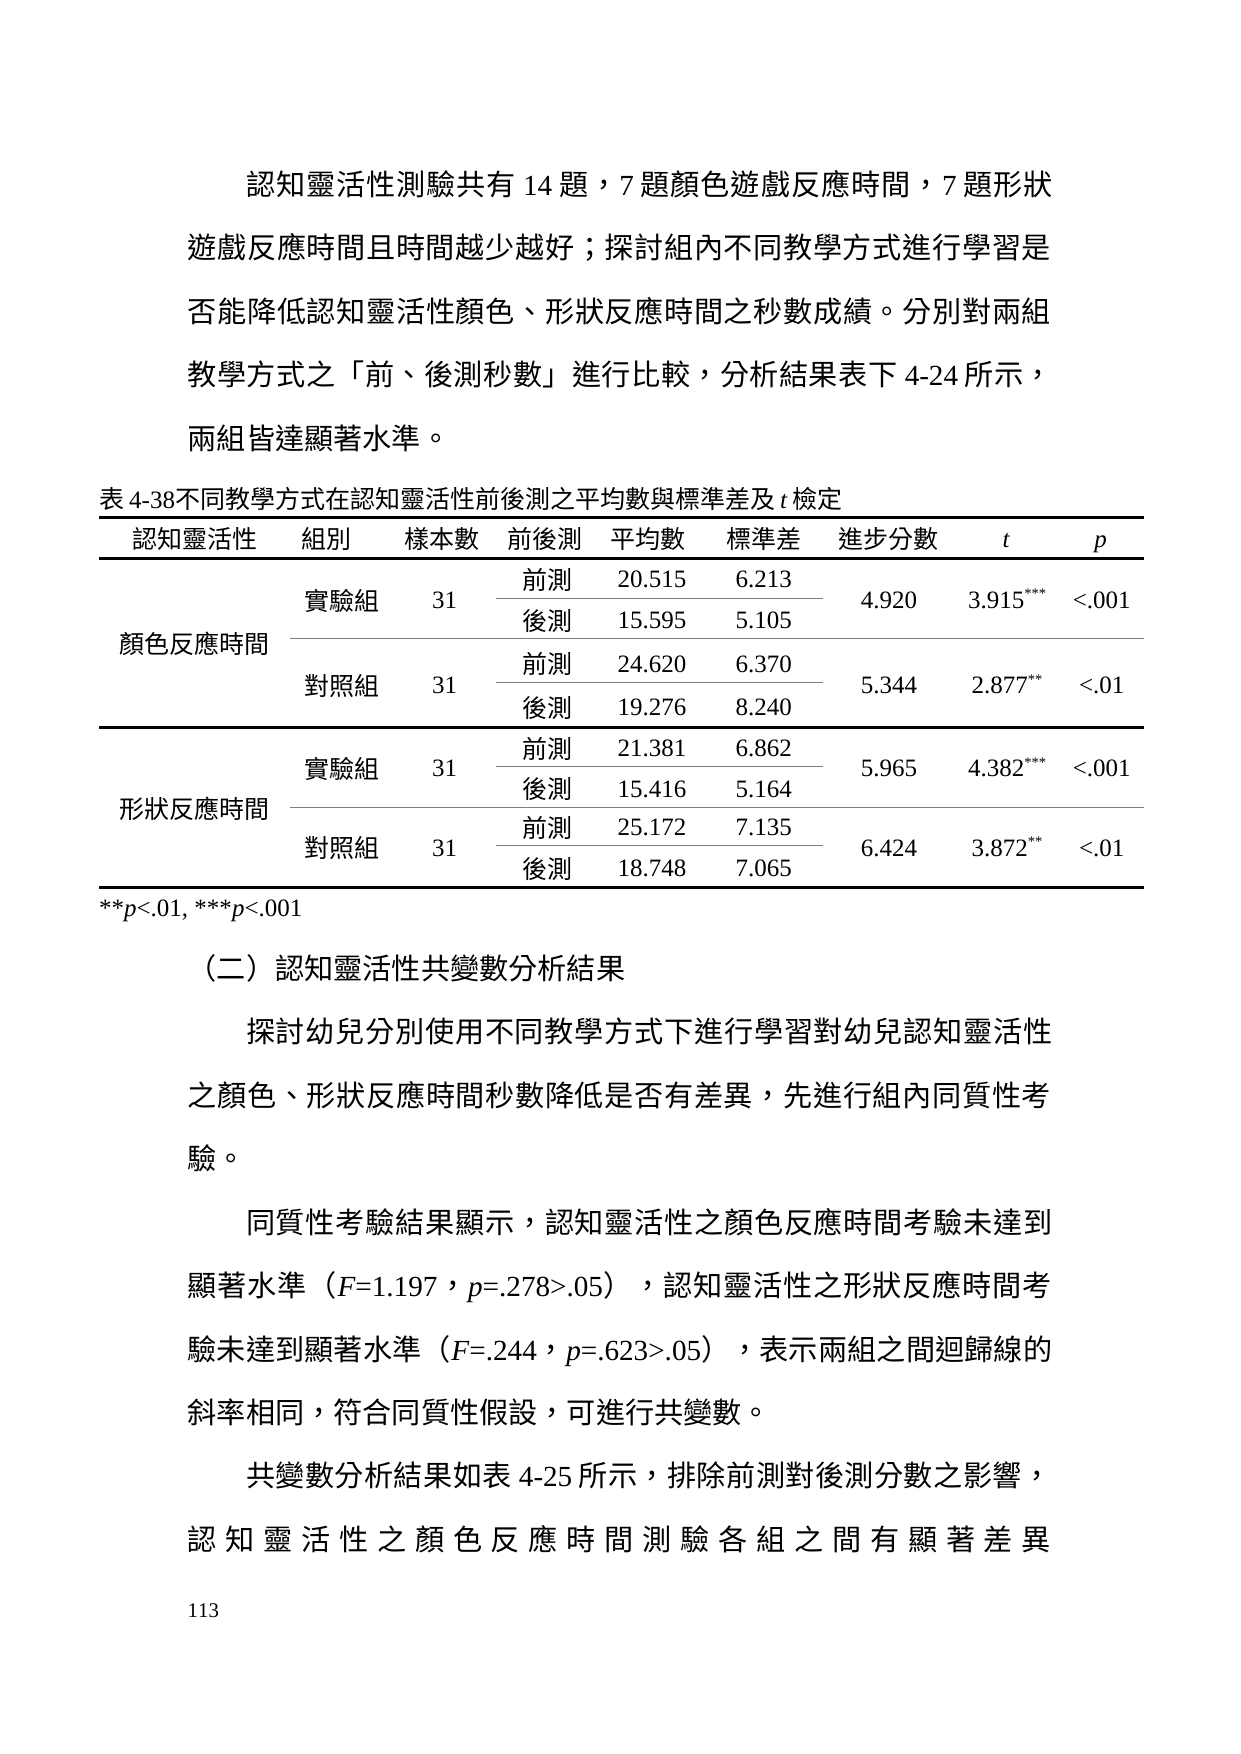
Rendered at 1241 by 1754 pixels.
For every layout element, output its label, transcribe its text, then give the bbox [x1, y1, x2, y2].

table_cell 5.105 [704, 599, 822, 638]
table_header 進步分數 [823, 519, 955, 557]
table_cell 31 [393, 639, 496, 726]
table_cell 對照組 [290, 808, 393, 886]
table_cell 對照組 [290, 639, 393, 726]
table_cell 20.515 [599, 560, 704, 597]
table_cell 形狀反應時間 [99, 729, 290, 886]
table_cell 後測 [496, 599, 599, 638]
table_cell 前測 [496, 729, 599, 766]
table_header 前後測 [496, 519, 599, 557]
table_cell 3.915*** [955, 560, 1059, 638]
table_cell 實驗組 [290, 729, 393, 807]
table_cell 前測 [496, 808, 599, 845]
table_cell 6.213 [704, 560, 822, 597]
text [187, 1453, 1053, 1559]
table_header 標準差 [704, 519, 822, 557]
table_header 樣本數 [393, 519, 496, 557]
table_cell 6.424 [823, 808, 955, 886]
table_cell <.01 [1059, 808, 1144, 886]
table_cell <.001 [1059, 560, 1144, 638]
table_cell 後測 [496, 683, 599, 726]
table_cell 15.595 [599, 599, 704, 638]
table_cell 5.965 [823, 729, 955, 807]
table_cell <.01 [1059, 639, 1144, 726]
table_cell 18.748 [599, 846, 704, 886]
table_cell 31 [393, 808, 496, 886]
text （二）認知靈活性共變數分析結果 [187, 945, 1053, 988]
table_cell 31 [393, 560, 496, 638]
table_cell 15.416 [599, 767, 704, 807]
table_cell 前測 [496, 639, 599, 682]
table_cell 4.920 [823, 560, 955, 638]
table_cell 後測 [496, 767, 599, 807]
text 認知靈活性測驗共有14題，7題顏色遊戲反應時間，7題形狀遊戲反應時間且時間越少越好；探討組內不同教學方式進行學習是否能降低認知靈活性顏色、形狀反應時間之秒數成績。分別對兩組教學方式之「前、後測秒數」進行比較，分析結果表下4-24所示，兩組皆達顯著水準。 [187, 162, 1053, 458]
table_cell 實驗組 [290, 560, 393, 638]
table_header 平均數 [599, 519, 704, 557]
table_cell 前測 [496, 560, 599, 597]
table_cell 24.620 [599, 639, 704, 682]
table_cell 31 [393, 729, 496, 807]
table_cell 21.381 [599, 729, 704, 766]
table_header 認知靈活性 [99, 519, 290, 557]
table_cell 25.172 [599, 808, 704, 845]
table_header p [1059, 519, 1144, 557]
table_cell 3.872** [955, 808, 1059, 886]
table_cell 5.164 [704, 767, 822, 807]
table_cell 6.862 [704, 729, 822, 766]
table_cell 2.877** [955, 639, 1059, 726]
table_cell 顏色反應時間 [99, 560, 290, 726]
text 同質性考驗結果顯示，認知靈活性之顏色反應時間考驗未達到顯著水準（F=1.197，p=.278>.05），認知靈活性之形狀反應時間考驗未達到顯著水準（F=.244，p=.623>.05），表示兩組之間迴歸線的斜率相同，符合同質性假設，可進行共變數。 [187, 1199, 1053, 1432]
table_header 組別 [290, 519, 393, 557]
table_cell 4.382*** [955, 729, 1059, 807]
table_cell <.001 [1059, 729, 1144, 807]
table_cell 7.065 [704, 846, 822, 886]
text **p<.01, ***p<.001 [99, 889, 1053, 927]
table_cell 8.240 [704, 683, 822, 726]
table_cell 5.344 [823, 639, 955, 726]
text 探討幼兒分別使用不同教學方式下進行學習對幼兒認知靈活性之顏色、形狀反應時間秒數降低是否有差異，先進行組內同質性考驗。 [187, 1009, 1053, 1178]
table_header t [955, 519, 1059, 557]
table_cell 6.370 [704, 639, 822, 682]
table_cell 7.135 [704, 808, 822, 845]
table_cell 後測 [496, 846, 599, 886]
table_cell 19.276 [599, 683, 704, 726]
